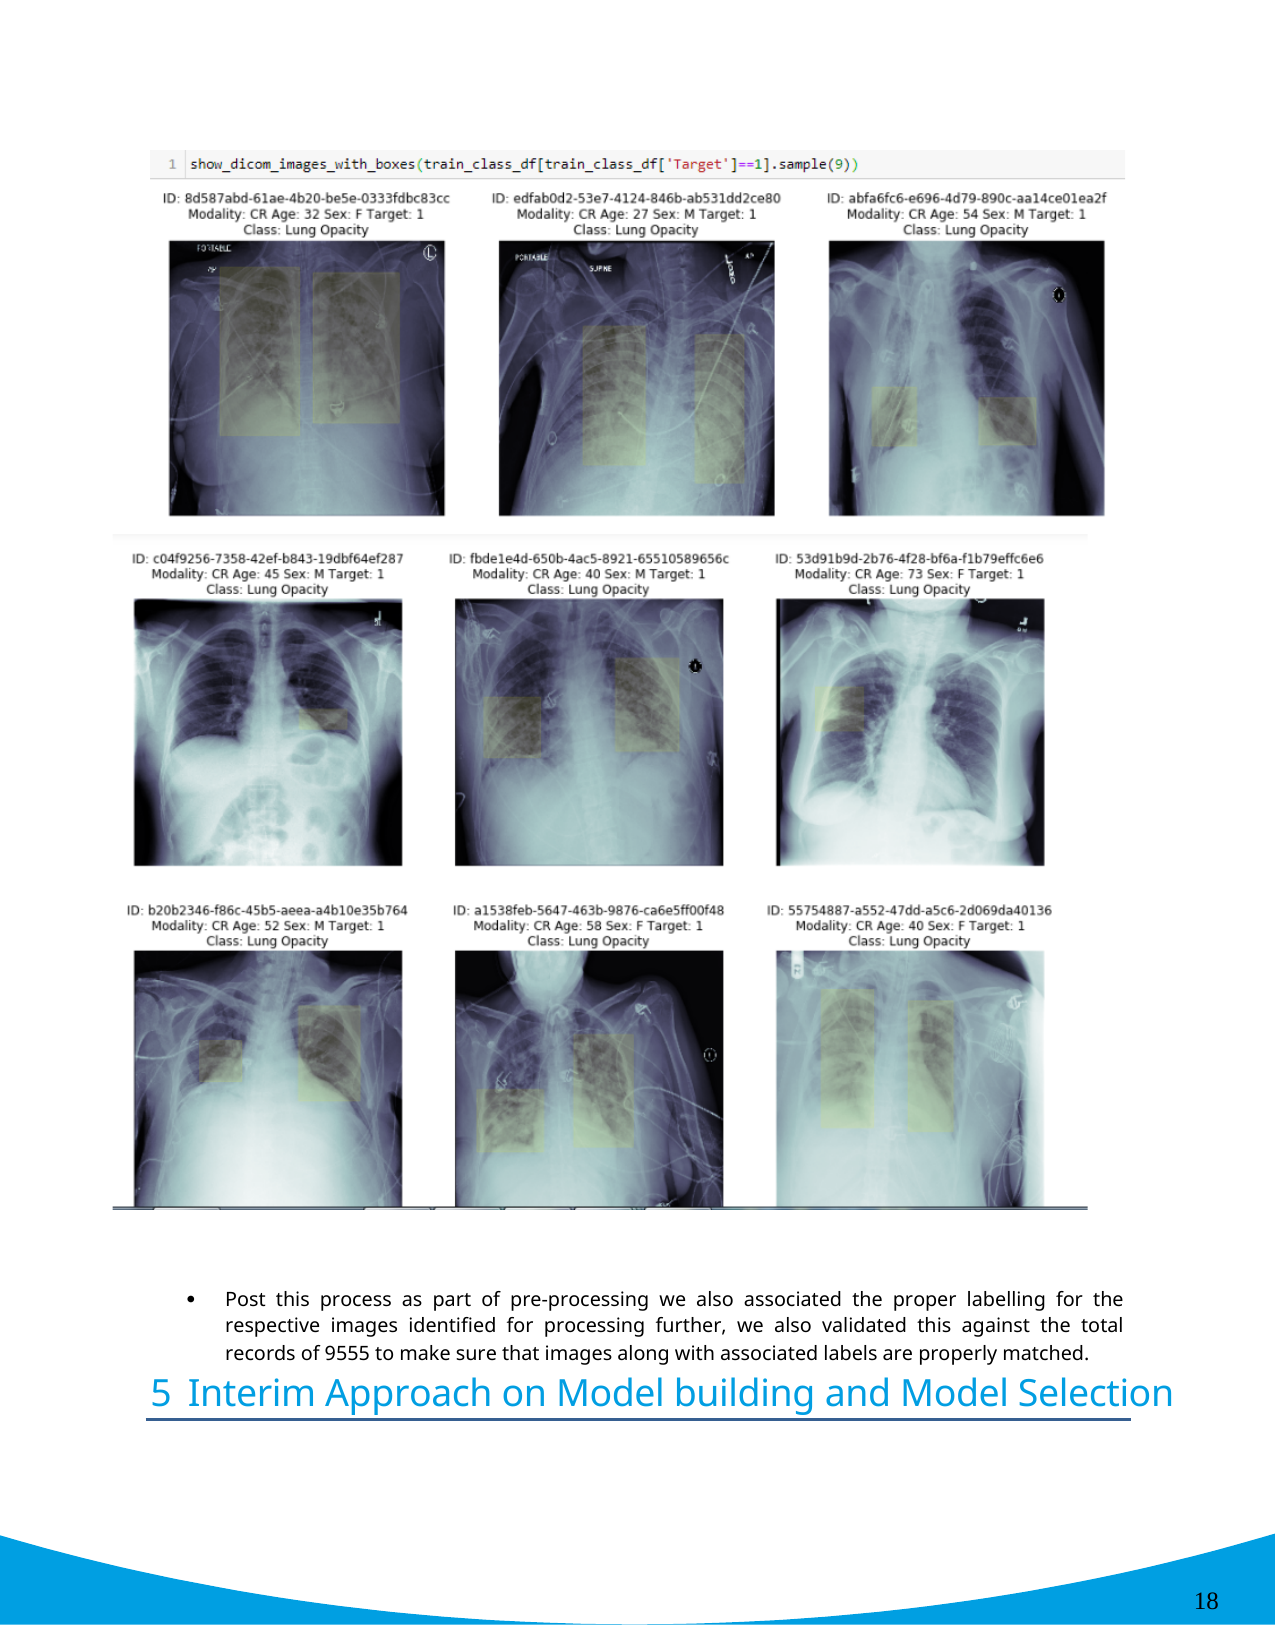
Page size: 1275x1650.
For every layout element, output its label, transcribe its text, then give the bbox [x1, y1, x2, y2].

subtitle Interim Approach on Model building and Model Selection [150, 1366, 1200, 1417]
picture [112, 150, 1125, 1210]
list Post this process as part of pre-processing we also associated the proper labelling for the respective images identified for processing further, we also validated this against the total records of 9555 to make sure that images along with associated labels are properly matched. [187, 1285, 1125, 1366]
